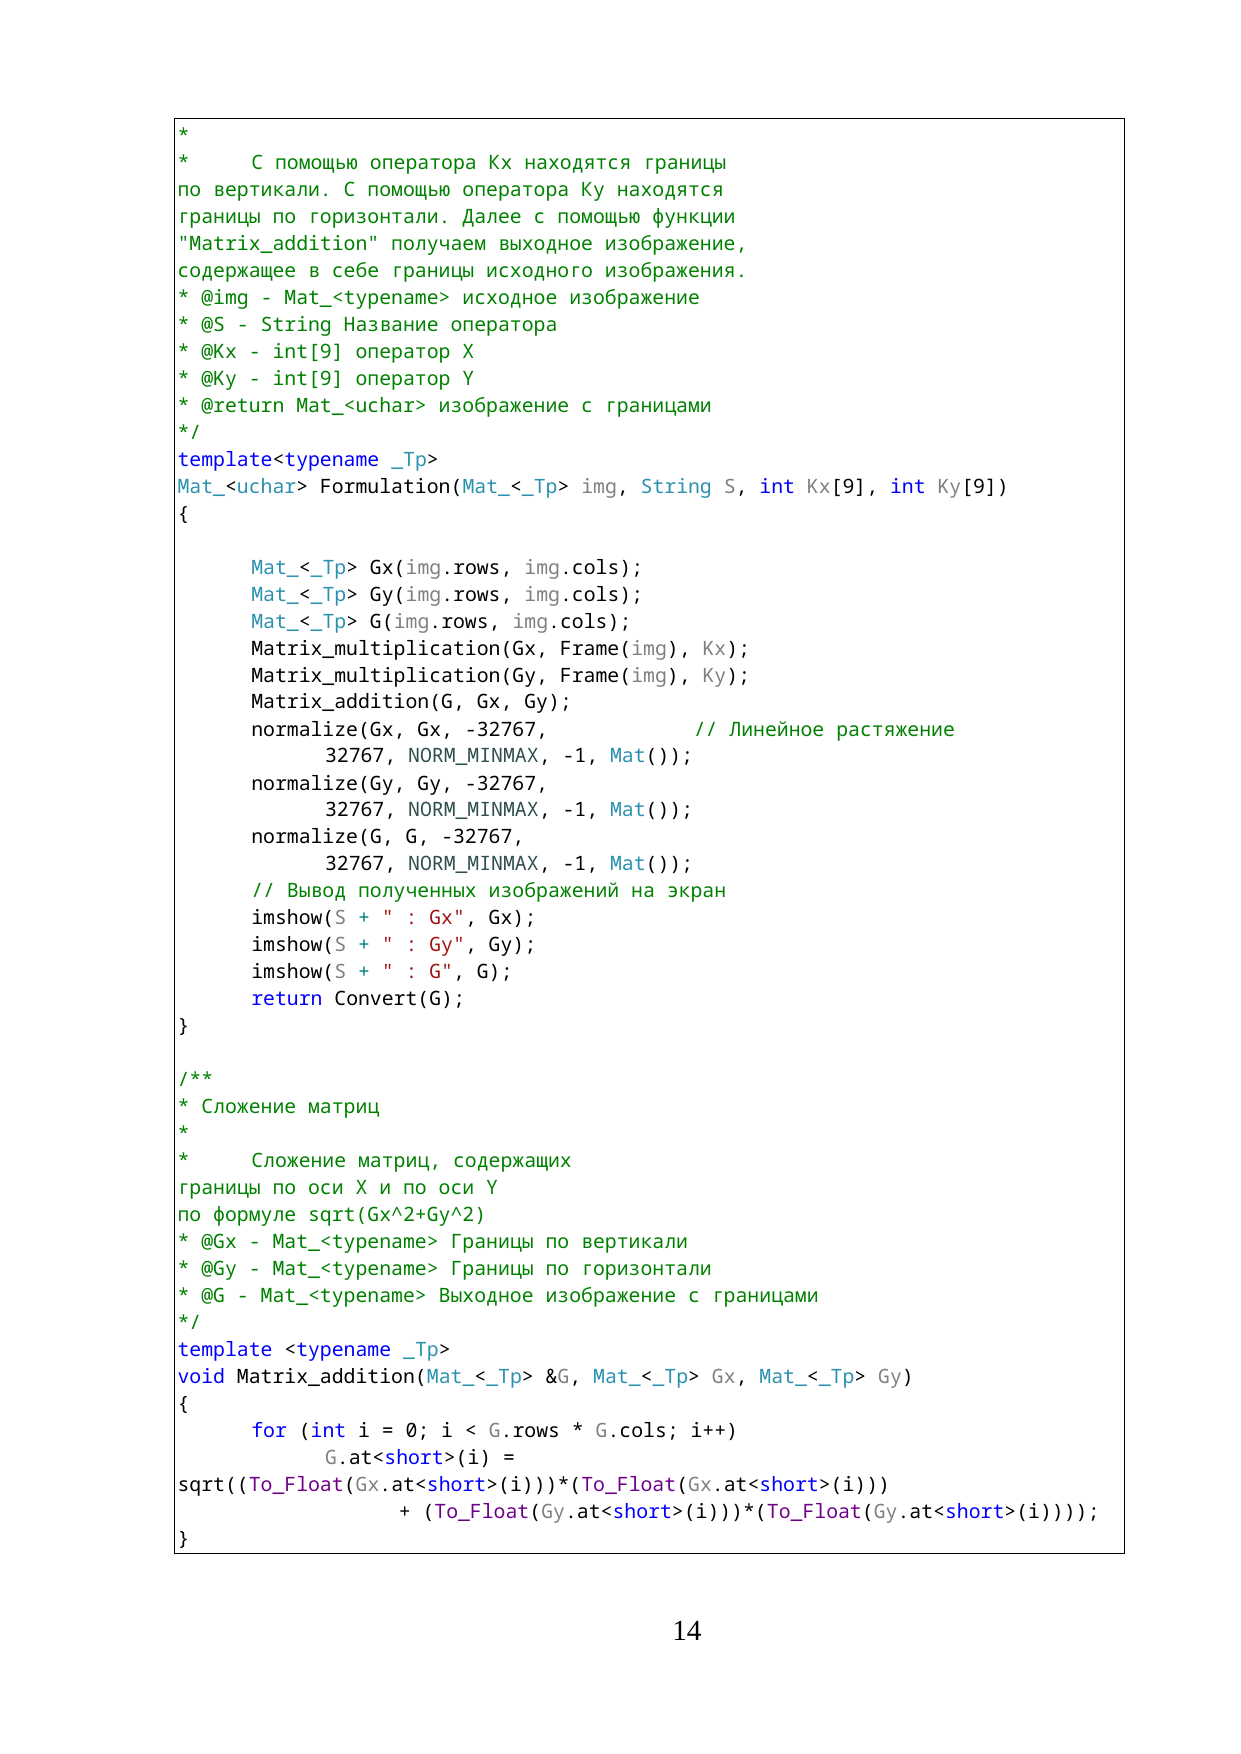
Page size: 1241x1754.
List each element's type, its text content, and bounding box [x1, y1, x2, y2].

text Matrix_multiplication(Gx, Frame(img), Kx); [177, 634, 1122, 661]
text Mat_<_Tp> Gx(img.rows, img.cols); [177, 553, 1122, 580]
text /** [177, 1066, 1122, 1092]
text */ [177, 418, 1122, 445]
text 32767, NORM_MINMAX, -1, Mat()); [177, 850, 1122, 877]
text * @img - Mat_<typename> исходное изображение [177, 283, 1122, 310]
text по формуле sqrt(Gx^2+Gy^2) [177, 1200, 1122, 1227]
text for (int i = 0; i < G.rows * G.cols; i++) [177, 1416, 1122, 1443]
text normalize(Gx, Gx, -32767, // Линейное растяжение [177, 715, 1122, 742]
text Matrix_multiplication(Gy, Frame(img), Ky); [177, 661, 1122, 688]
text G.at<short>(i) = sqrt((To_Float(Gx.at<short>(i)))*(To_Float(Gx.at<short>(i))) [177, 1443, 1122, 1497]
text по вертикали. С помощью оператора Ку находятся [177, 175, 1122, 202]
text * @G - Mat_<typename> Выходное изображение с границами [177, 1281, 1122, 1308]
text границы по горизонтали. Далее с помощью функции [177, 202, 1122, 229]
text return Convert(G); [177, 984, 1122, 1012]
text * Сложение матриц [177, 1092, 1122, 1119]
text * @Ky - int[9] оператор Y [177, 364, 1122, 391]
text 32767, NORM_MINMAX, -1, Mat()); [177, 742, 1122, 769]
text imshow(S + " : Gy", Gy); [177, 931, 1122, 958]
text * @Gx - Mat_<typename> Границы по вертикали [177, 1227, 1122, 1254]
text imshow(S + " : G", G); [177, 958, 1122, 984]
text + (To_Float(Gy.at<short>(i)))*(To_Float(Gy.at<short>(i)))); [177, 1497, 1122, 1521]
text } [177, 1012, 1122, 1038]
text * @return Mat_<uchar> изображение с границами [177, 391, 1122, 418]
text * С помощью оператора Кх находятся границы [177, 148, 1122, 175]
text * @S - String Название оператора [177, 310, 1122, 337]
text 32767, NORM_MINMAX, -1, Mat()); [177, 796, 1122, 823]
text Matrix_addition(G, Gx, Gy); [177, 688, 1122, 715]
text Mat_<uchar> Formulation(Mat_<_Tp> img, String S, int Kx[9], int Ky[9]) [177, 472, 1122, 499]
text * Сложение матриц, содержащих [177, 1146, 1122, 1173]
text template <typename _Tp> [177, 1335, 1122, 1362]
text imshow(S + " : Gx", Gx); [177, 904, 1122, 931]
text Mat_<_Tp> G(img.rows, img.cols); [177, 607, 1122, 634]
text { [177, 1389, 1122, 1416]
text границы по оси Х и по оси Y [177, 1173, 1122, 1200]
text "Matrix_addition" получаем выходное изображение, [177, 229, 1122, 256]
text Mat_<_Tp> Gy(img.rows, img.cols); [177, 580, 1122, 607]
text template<typename _Tp> [177, 445, 1122, 472]
text */ [177, 1308, 1122, 1335]
text // Вывод полученных изображений на экран [177, 877, 1122, 904]
text содержащее в себе границы исходного изображения. [177, 256, 1122, 283]
text * [177, 1119, 1122, 1146]
text } [175, 1521, 1124, 1553]
text void Matrix_addition(Mat_<_Tp> &G, Mat_<_Tp> Gx, Mat_<_Tp> Gy) [177, 1362, 1122, 1389]
text * @Gy - Mat_<typename> Границы по горизонтали [177, 1254, 1122, 1281]
text { [177, 499, 1122, 526]
text normalize(Gy, Gy, -32767, [177, 769, 1122, 796]
text normalize(G, G, -32767, [177, 823, 1122, 850]
text * @Kx - int[9] оператор Х [177, 337, 1122, 364]
text * [175, 119, 1124, 148]
